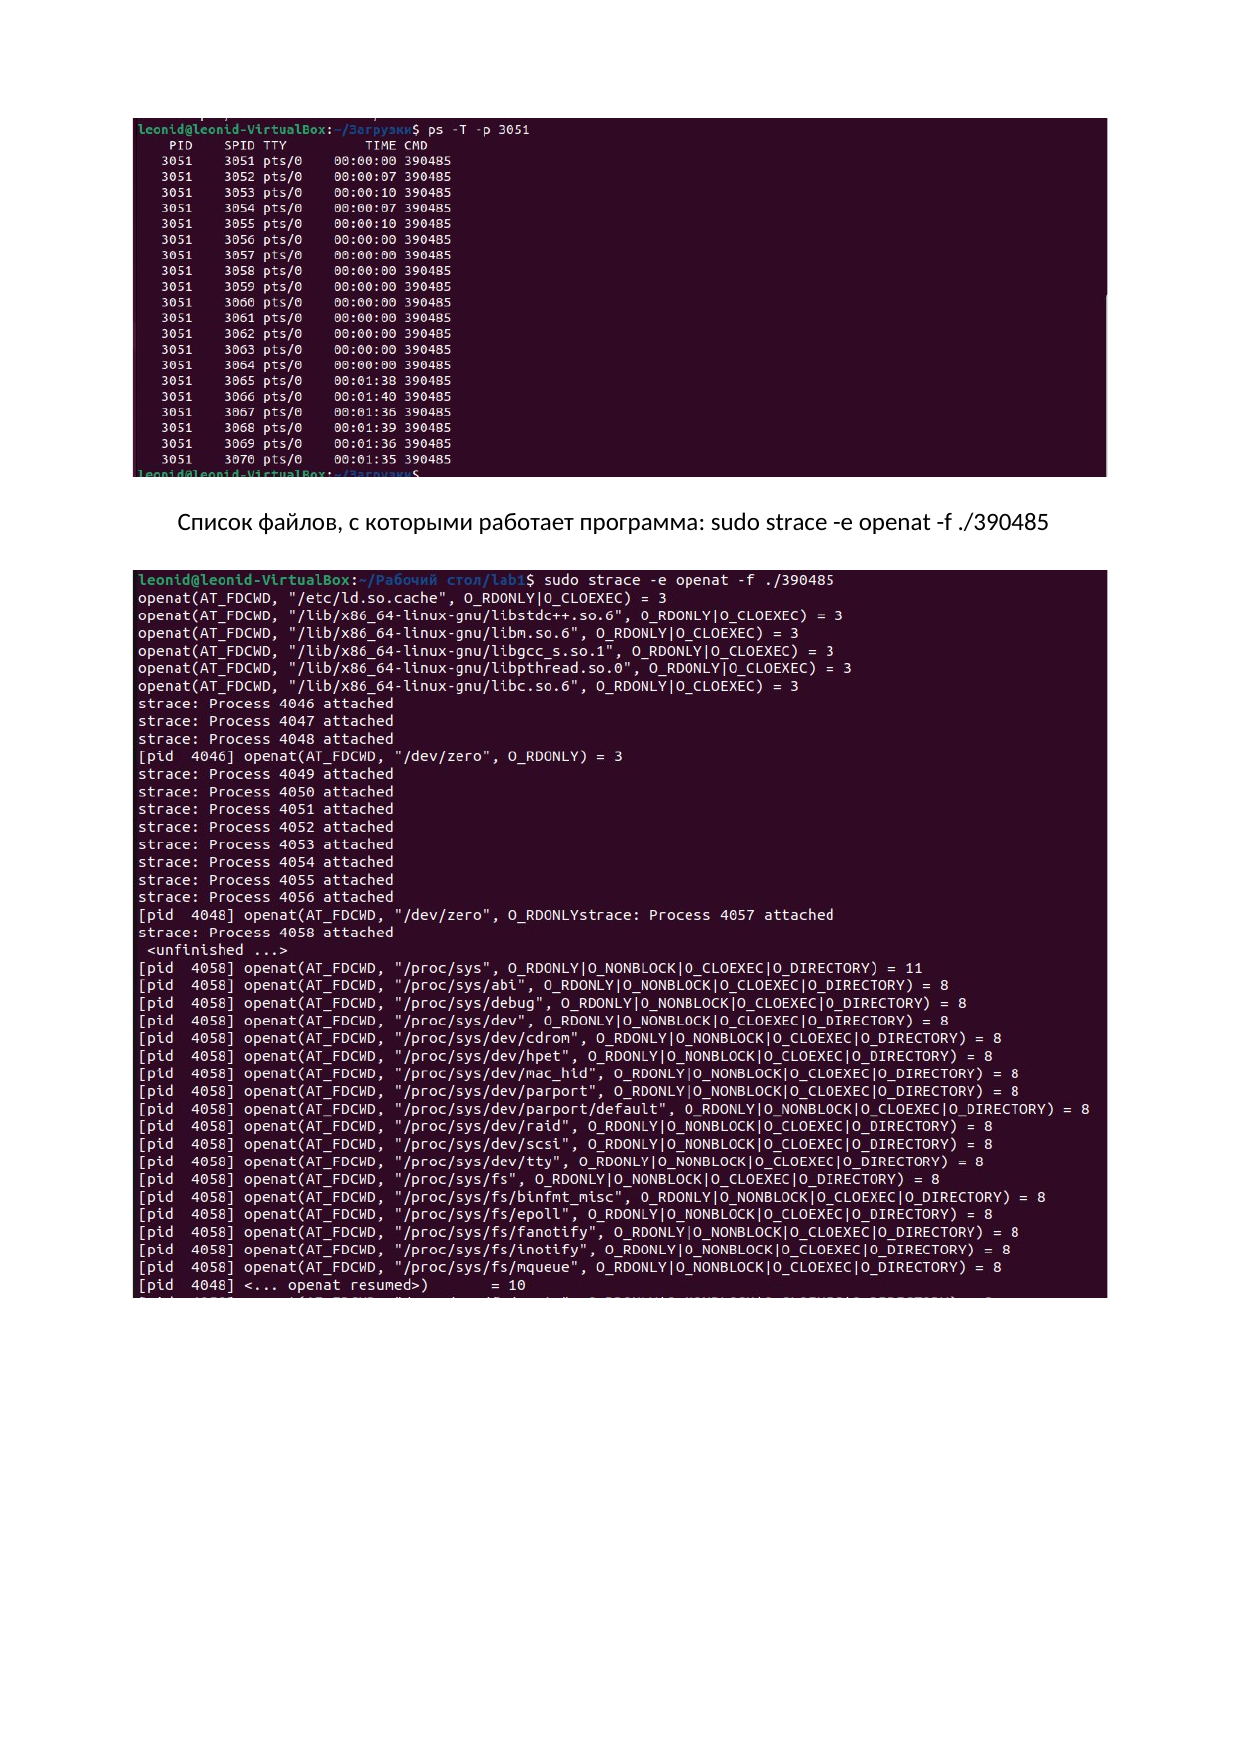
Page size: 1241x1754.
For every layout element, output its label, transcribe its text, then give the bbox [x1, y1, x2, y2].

picture [132, 118, 1108, 477]
picture [132, 570, 1108, 1298]
text Список файлов, с которыми работает программа: sudo strace -e openat -f ./390485 [177, 506, 1152, 536]
